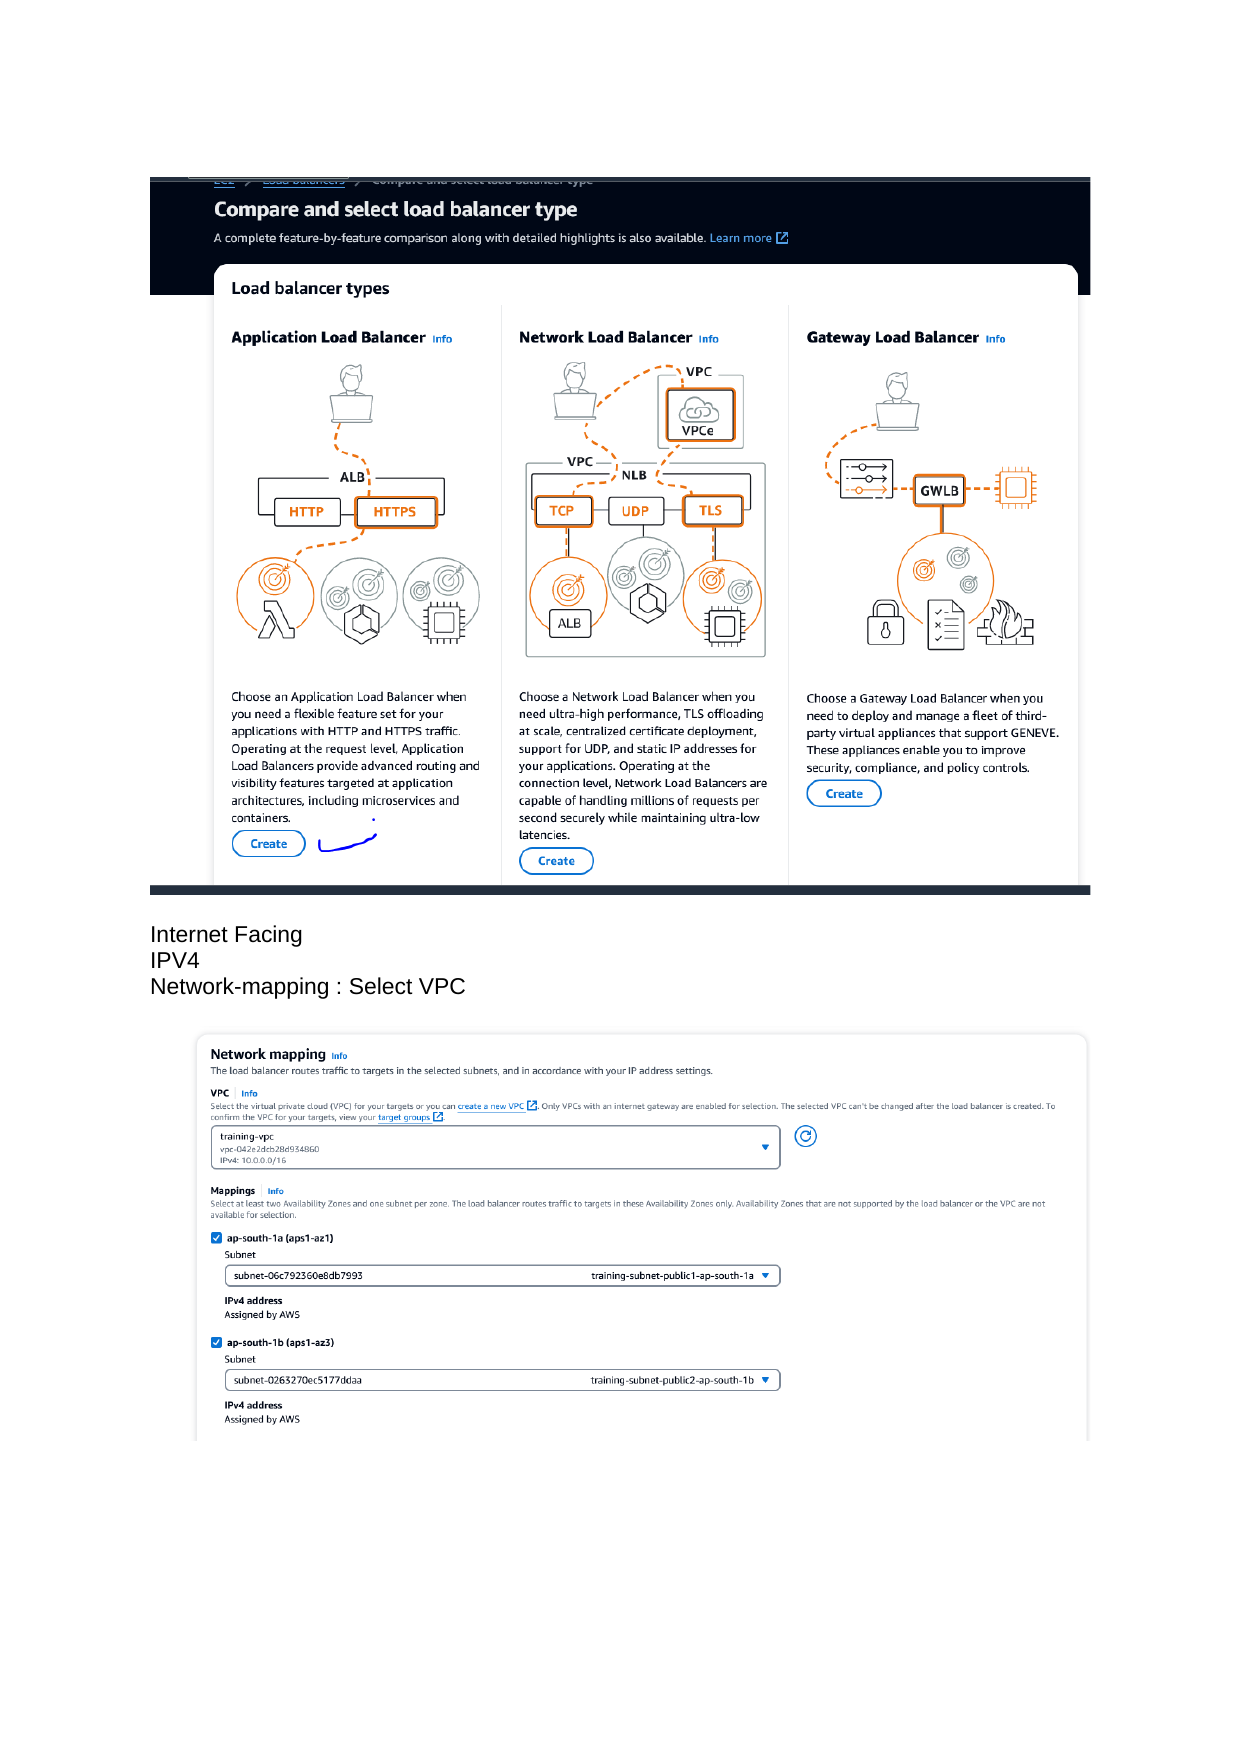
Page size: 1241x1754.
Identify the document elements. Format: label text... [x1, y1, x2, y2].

text Internet Facing [150, 921, 1090, 947]
text Network-mapping : Select VPC [150, 973, 1090, 999]
picture [150, 177, 1091, 895]
picture [150, 1026, 1091, 1441]
text IPV4 [150, 947, 1090, 973]
